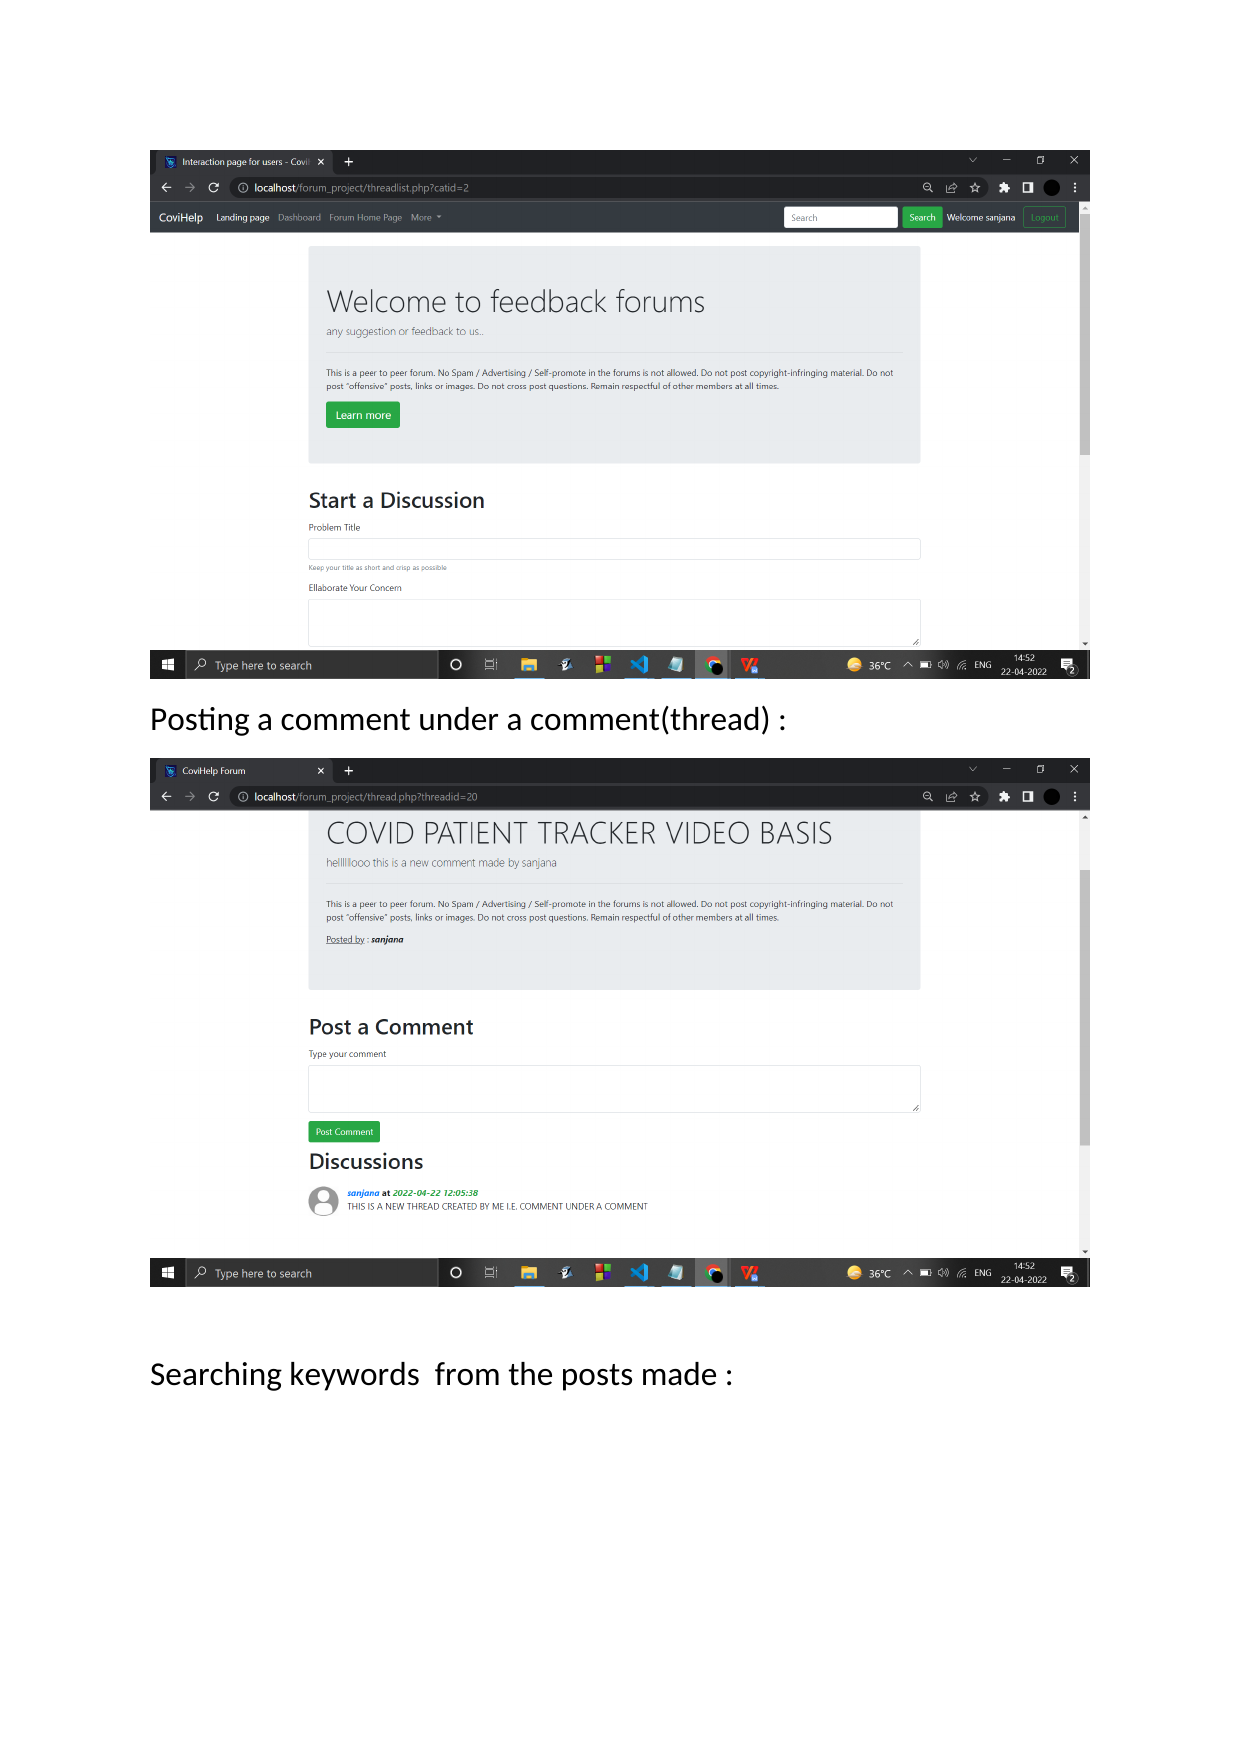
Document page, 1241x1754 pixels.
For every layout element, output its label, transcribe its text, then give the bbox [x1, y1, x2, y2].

text Searching keywords from the posts made : [150, 1353, 1090, 1393]
picture [150, 758, 1090, 1287]
text Posting a comment under a comment(thread) : [150, 698, 1090, 738]
picture [150, 150, 1090, 679]
